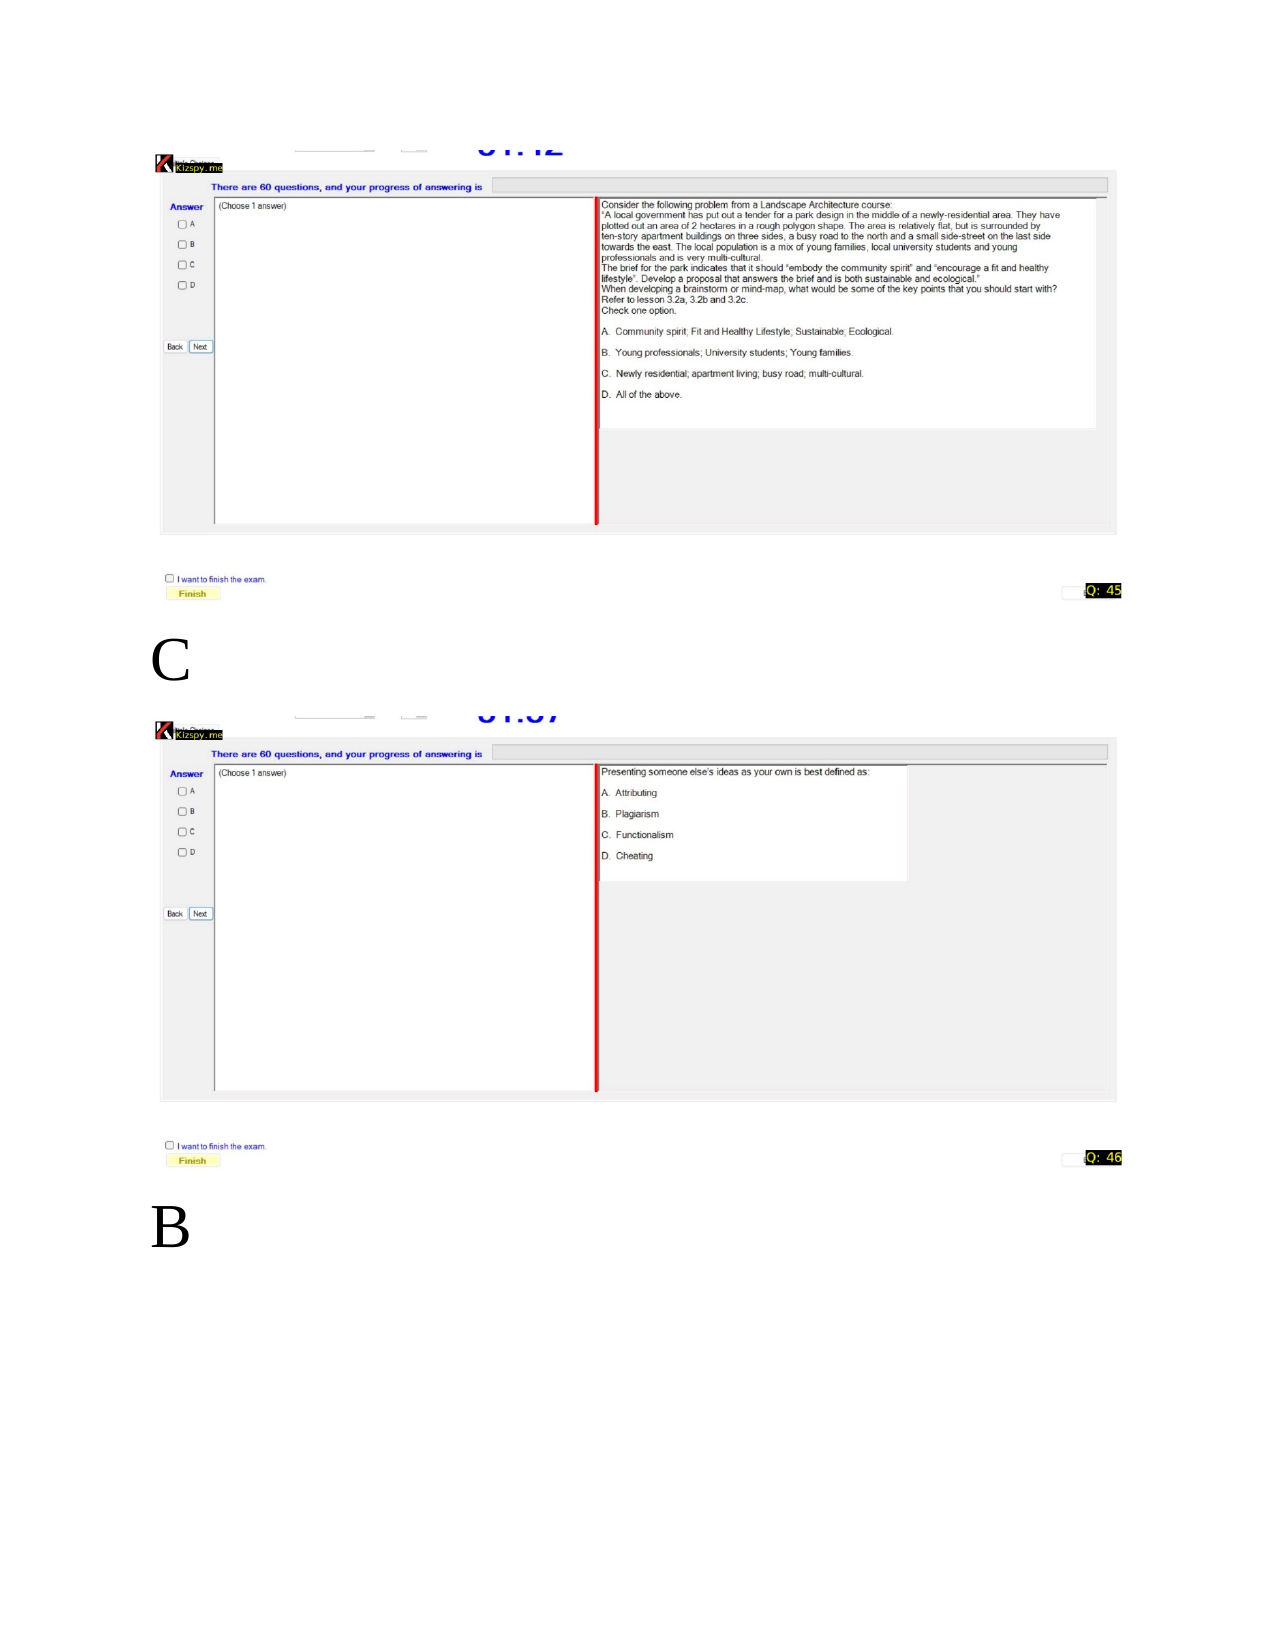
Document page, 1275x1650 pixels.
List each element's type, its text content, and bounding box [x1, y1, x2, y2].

picture [150, 150, 1125, 603]
text C [150, 622, 1125, 694]
picture [150, 716, 1125, 1170]
text B [150, 1189, 1125, 1261]
